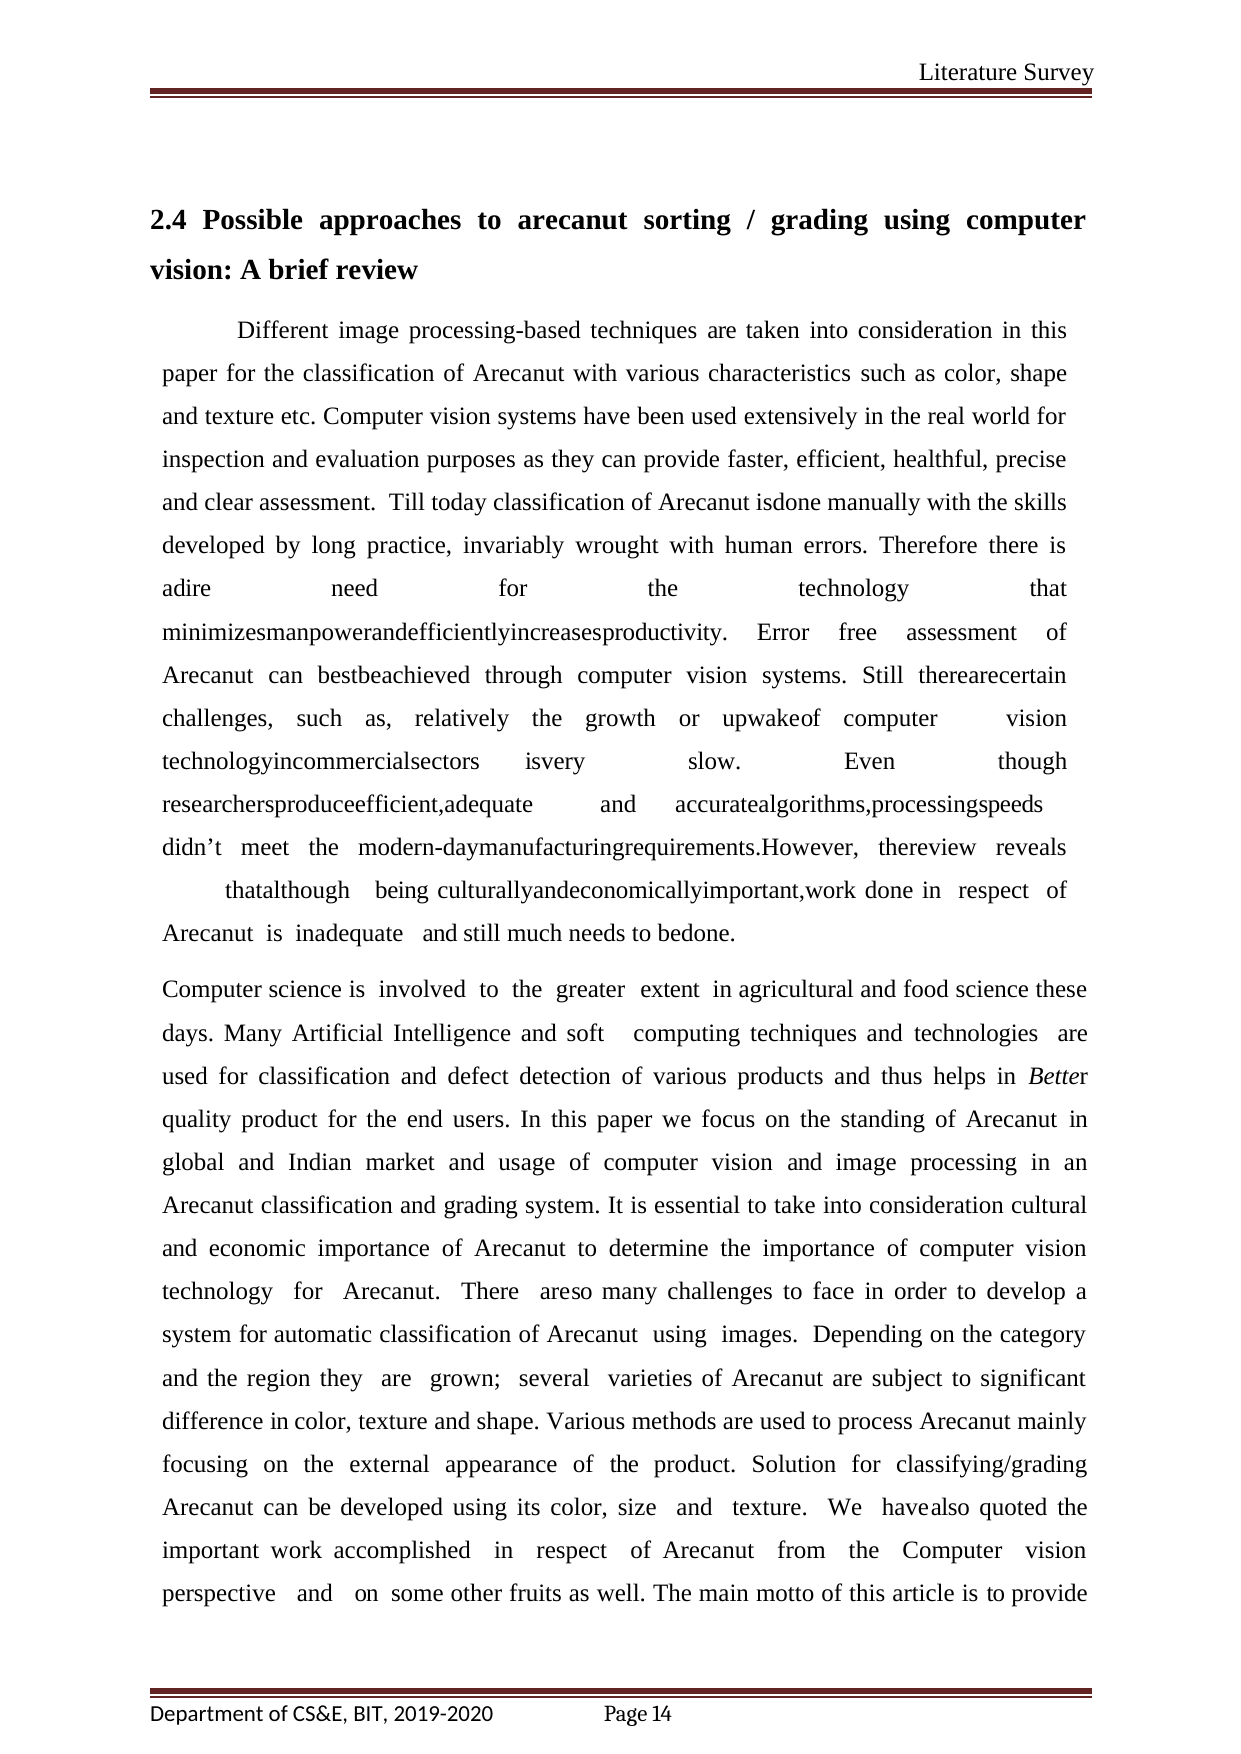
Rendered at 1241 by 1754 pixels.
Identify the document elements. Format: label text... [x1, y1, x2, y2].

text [162, 974, 1088, 1607]
text Different image processing-based techniques are taken into consideration in this paper for the classification of Arecanut with various characteristics such as color, shape and texture etc. Computer vision systems have been used extensively in the real world for inspection and evaluation purposes as they can provide faster, efficient, healthful, precise and clear assessment. Till today classification of Arecanut isdone manually with the skills developed by long practice, invariably wrought with human errors. Therefore there is adire need for the technology that minimizesmanpowerandefficientlyincreasesproductivity. Error free assessment of Arecanut can bestbeachieved through computer vision systems. Still therearecertain challenges, such as, relatively the growth or upwakeof computer vision technologyincommercialsectors isvery slow. Even though researchersproduceefficient,adequate and accuratealgorithms,processingspeeds didn’t meet the modern-daymanufacturingrequirements.However, thereview reveals thatalthough being culturallyandeconomicallyimportant,work done in respect of Arecanut is inadequate and still much needs to bedone. [162, 315, 1067, 947]
text 2.4 Possible approaches to arecanut sorting / grading using computer vision: A brief review [150, 202, 1087, 286]
